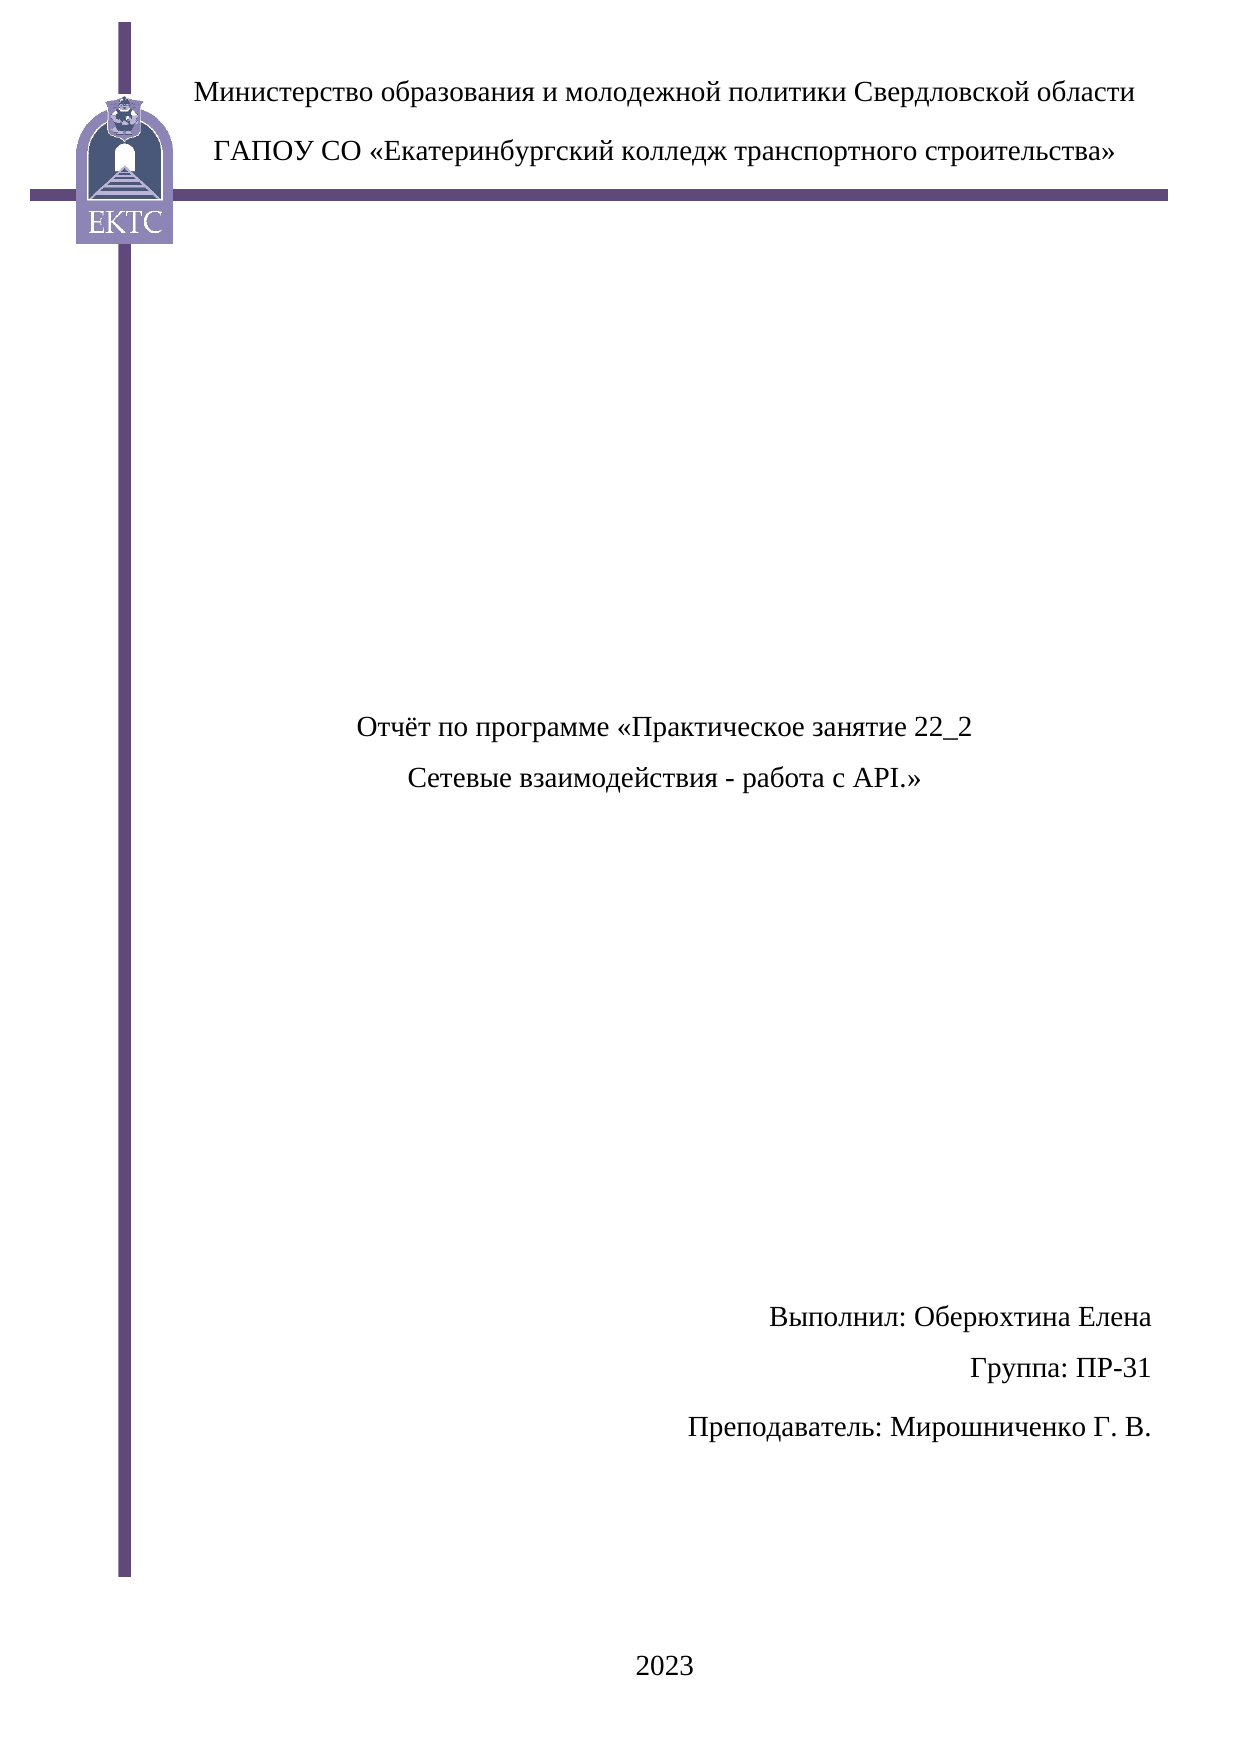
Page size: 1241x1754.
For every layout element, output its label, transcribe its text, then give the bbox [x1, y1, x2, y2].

text Отчёт по программе «Практическое занятие 22_2 [177, 709, 1152, 743]
text Сетевые взаимодействия - работа с API.» [177, 760, 1152, 794]
picture [76, 94, 173, 244]
text ГАПОУ СО «Екатеринбургский колледж транспортного строительства» [177, 133, 1152, 167]
text Группа: ПР-31 [177, 1350, 1152, 1383]
text Министерство образования и молодежной политики Свердловской области [177, 74, 1152, 107]
text Выполнил: Оберюхтина Елена [177, 1299, 1152, 1332]
text Преподаватель: Мирошниченко Г. В. [177, 1409, 1152, 1443]
text 2023 [177, 1648, 1152, 1681]
